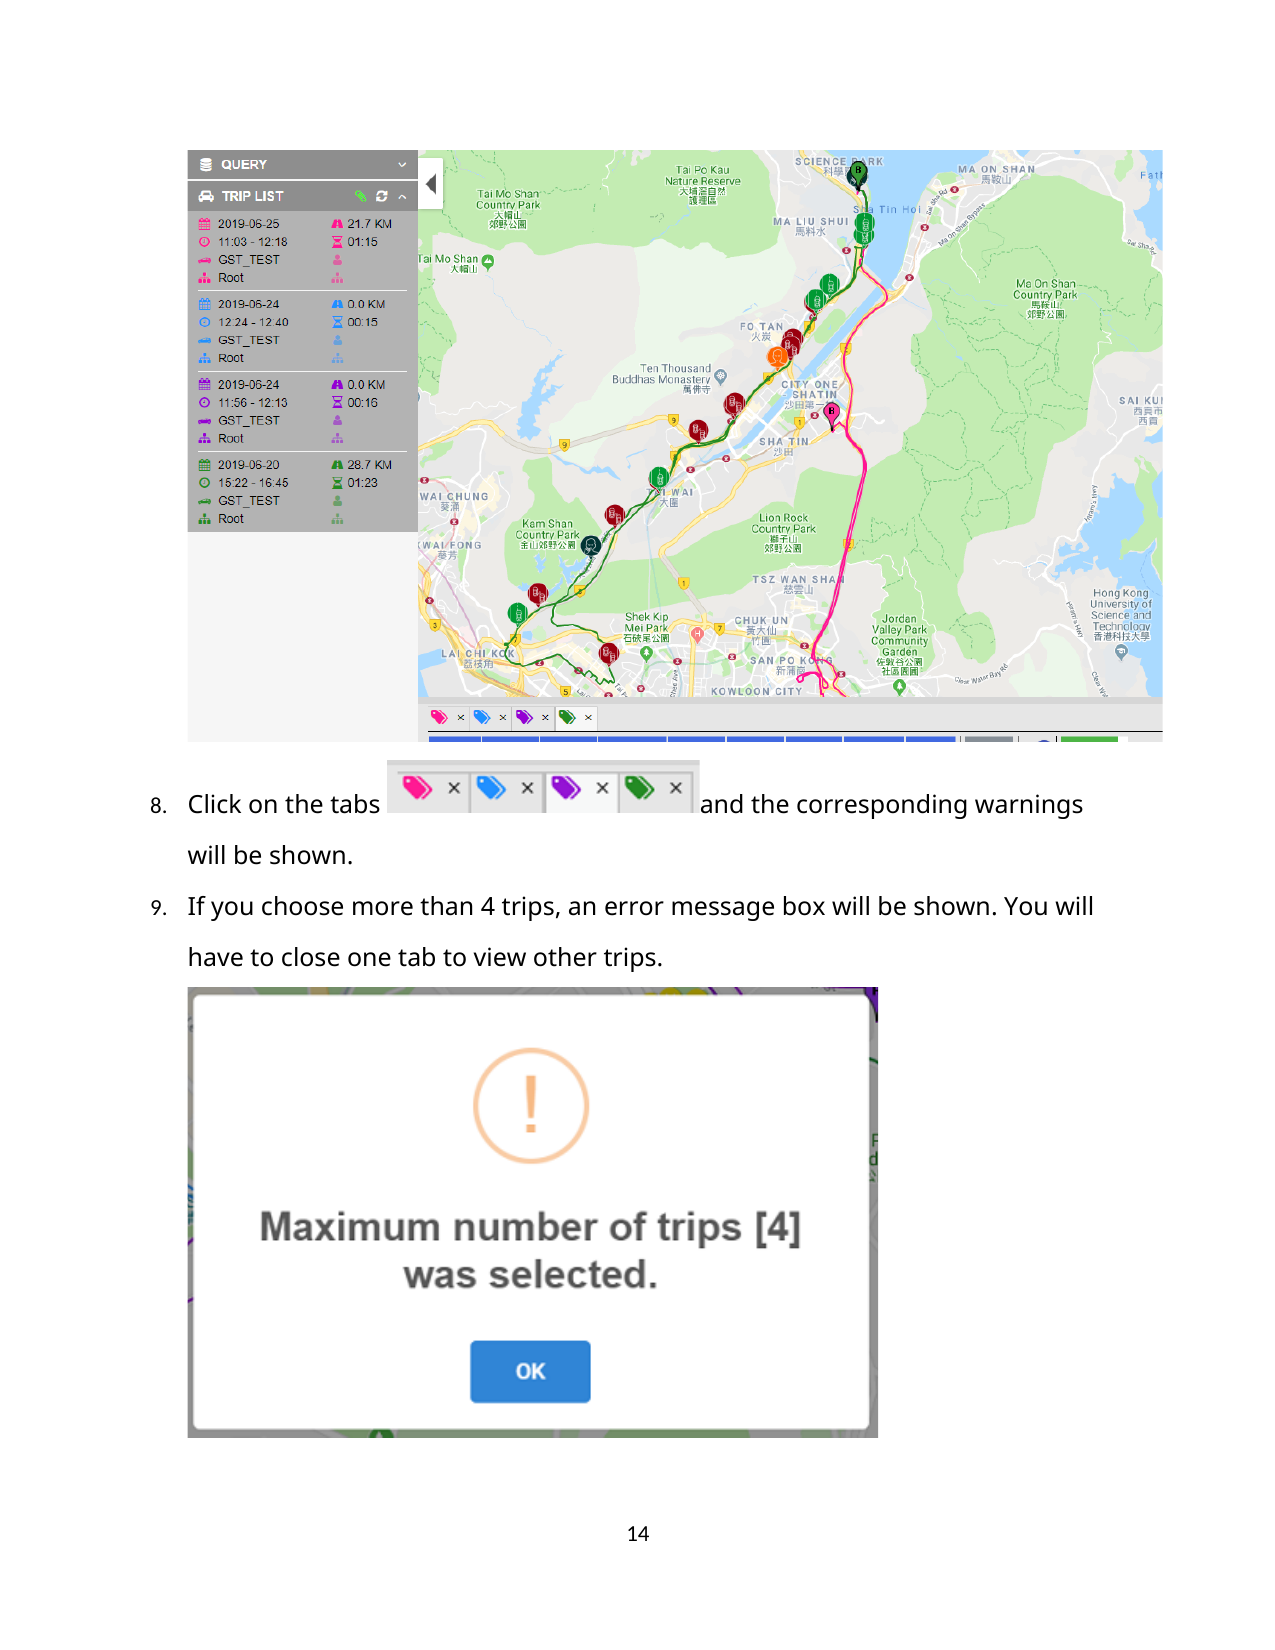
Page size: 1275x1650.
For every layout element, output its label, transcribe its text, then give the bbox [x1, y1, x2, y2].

picture [187, 150, 1163, 742]
picture [387, 760, 700, 813]
picture [187, 987, 879, 1438]
list Click on the tabs and the corresponding warnings will be shown. [150, 760, 1125, 871]
